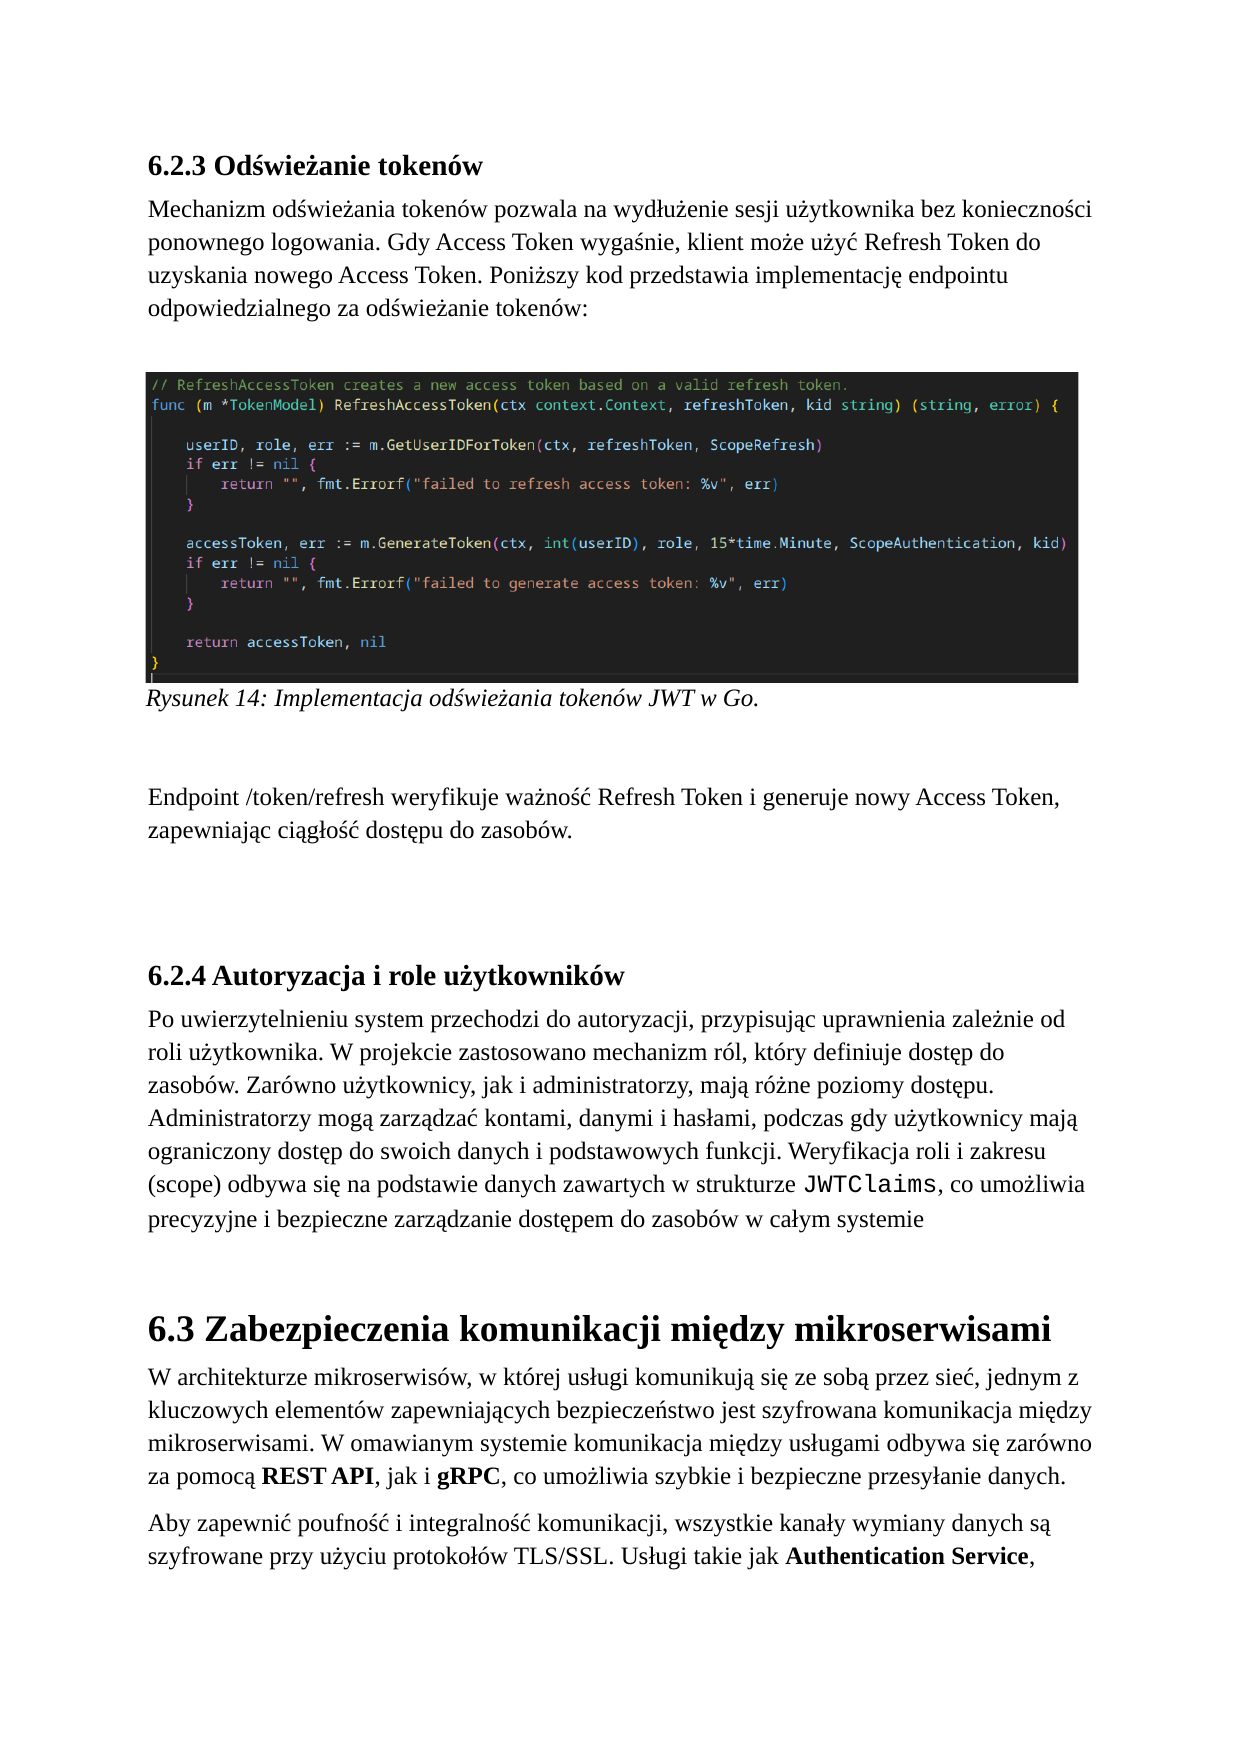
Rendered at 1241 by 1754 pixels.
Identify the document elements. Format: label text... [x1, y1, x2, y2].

text Po uwierzytelnieniu system przechodzi do autoryzacji, przypisując uprawnienia zależnie od roli użytkownika. W projekcie zastosowano mechanizm ról, który definiuje dostęp do zasobów. Zarówno użytkownicy, jak i administratorzy, mają różne poziomy dostępu. Administratorzy mogą zarządzać kontami, danymi i hasłami, podczas gdy użytkownicy mają ograniczony dostęp do swoich danych i podstawowych funkcji. Weryfikacja roli i zakresu (scope) odbywa się na podstawie danych zawartych w strukturze JWTClaims, co umożliwia precyzyjne i bezpieczne zarządzanie dostępem do zasobów w całym systemie [148, 1004, 1093, 1233]
subtitle 6.2.4 Autoryzacja i role użytkowników [148, 958, 1093, 992]
text Mechanizm odświeżania tokenów pozwala na wydłużenie sesji użytkownika bez konieczności ponownego logowania. Gdy Access Token wygaśnie, klient może użyć Refresh Token do uzyskania nowego Access Token. Poniższy kod przedstawia implementację endpointu odpowiedzialnego za odświeżanie tokenów: [148, 194, 1093, 321]
text Endpoint /token/refresh weryfikuje ważność Refresh Token i generuje nowy Access Token, zapewniając ciągłość dostępu do zasobów. [148, 782, 1093, 844]
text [148, 1508, 1093, 1570]
subtitle 6.2.3 Odświeżanie tokenów [148, 148, 1093, 181]
text W architekturze mikroserwisów, w której usługi komunikują się ze sobą przez sieć, jednym z kluczowych elementów zapewniających bezpieczeństwo jest szyfrowana komunikacja między mikroserwisami. W omawianym systemie komunikacja między usługami odbywa się zarówno za pomocą REST API, jak i gRPC, co umożliwia szybkie i bezpieczne przesyłanie danych. [148, 1362, 1093, 1489]
picture [145, 372, 1079, 683]
subtitle 6.3 Zabezpieczenia komunikacji między mikroserwisami [148, 1306, 1093, 1349]
